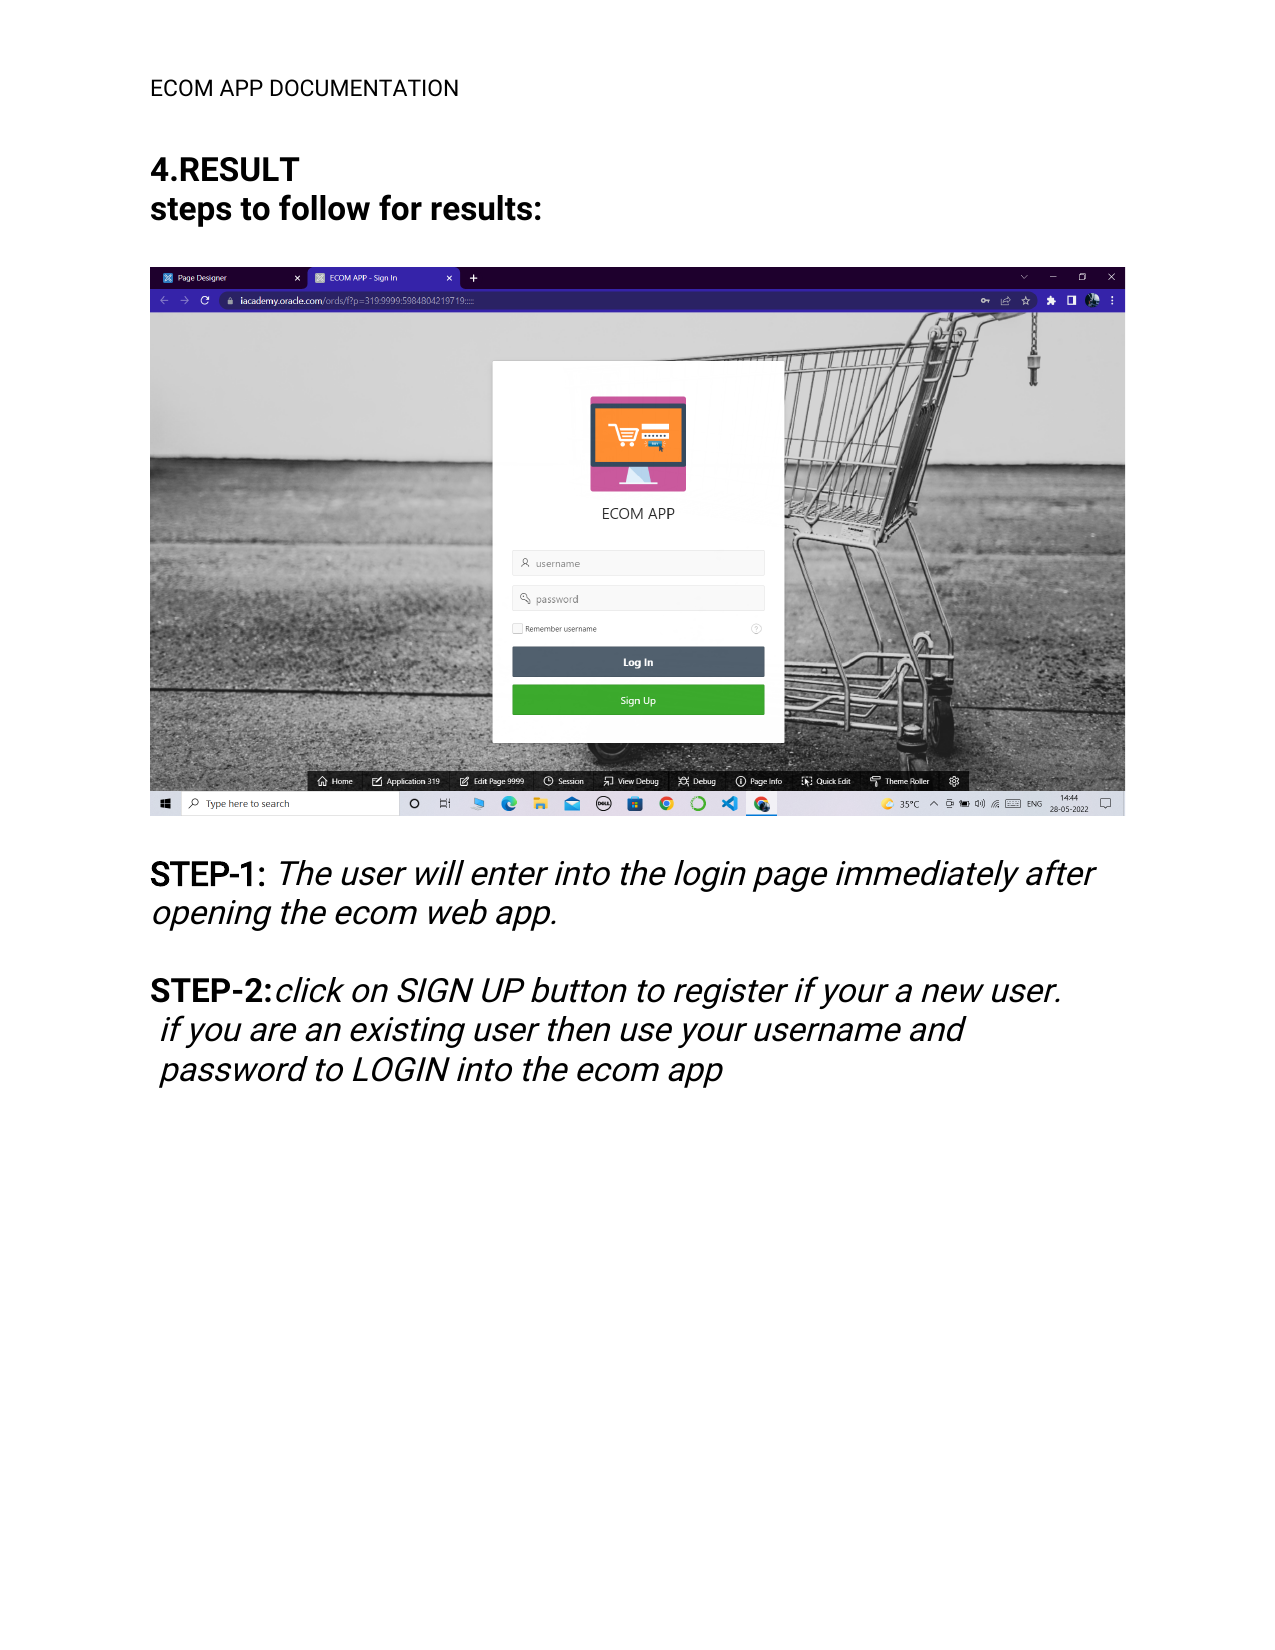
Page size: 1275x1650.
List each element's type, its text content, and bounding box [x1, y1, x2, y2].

text if you are an existing user then use your username and [150, 1011, 1125, 1050]
text steps to follow for results: [150, 189, 1125, 228]
text STEP-2:click on SIGN UP button to register if your a new user. [150, 972, 1125, 1011]
picture [150, 267, 1125, 816]
text STEP-1: The user will enter into the login page immediately after opening the ecom web app. [150, 855, 1125, 933]
text password to LOGIN into the ecom app [150, 1050, 1125, 1089]
text 4.RESULT [150, 150, 1125, 189]
